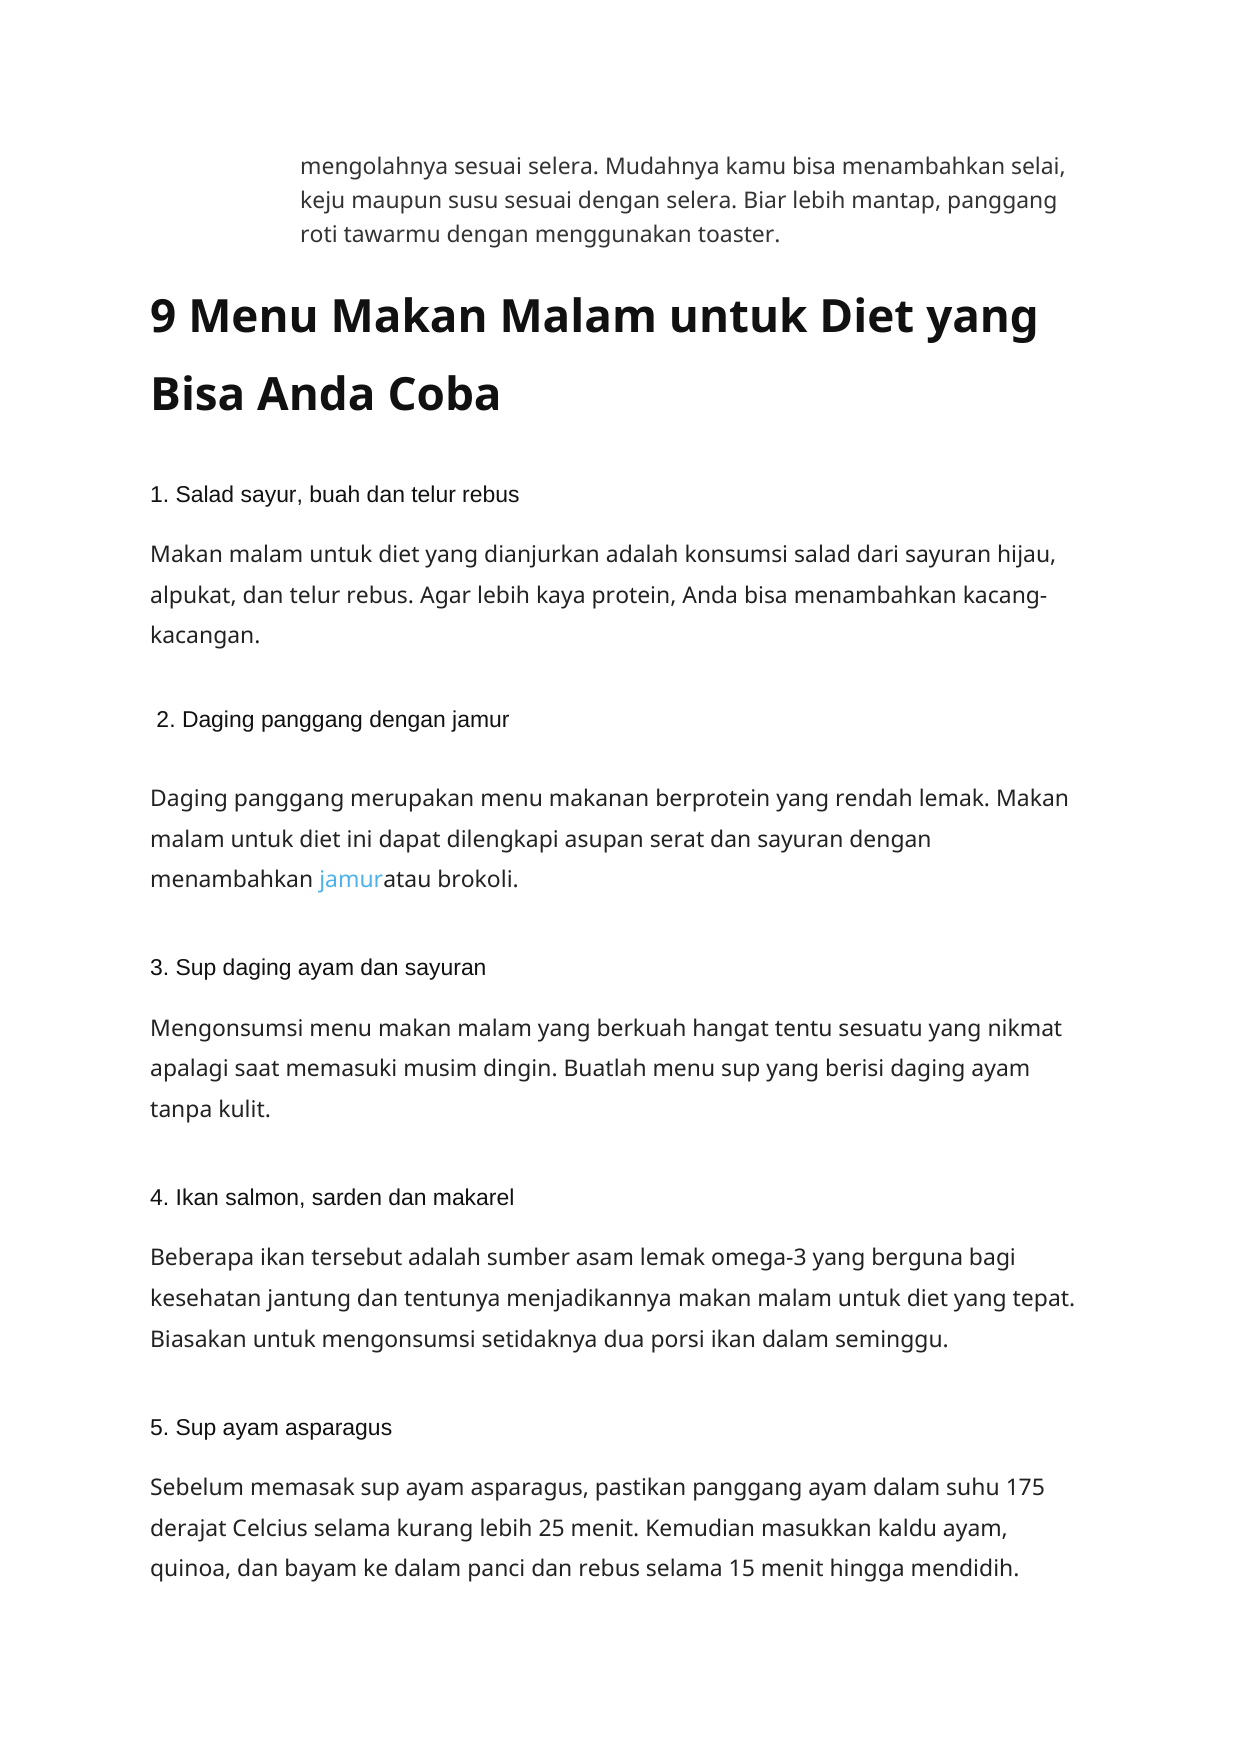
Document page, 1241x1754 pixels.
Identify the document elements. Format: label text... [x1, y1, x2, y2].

text 5. Sup ayam asparagus [150, 1394, 1090, 1440]
text Daging panggang merupakan menu makanan berprotein yang rendah lemak. Makan malam untuk diet ini dapat dilengkapi asupan serat dan sayuran dengan menambahkan jamuratau brokoli. [150, 773, 1090, 894]
text 2. Daging panggang dengan jamur [150, 691, 1090, 732]
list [300, 150, 1090, 249]
text 4. Ikan salmon, sarden dan makarel [150, 1165, 1090, 1210]
text Beberapa ikan tersebut adalah sumber asam lemak omega-3 yang berguna bagi kesehatan jantung dan tentunya menjadikannya makan malam untuk diet yang tepat. Biasakan untuk mengonsumsi setidaknya dua porsi ikan dalam seminggu. [150, 1232, 1090, 1354]
subtitle 9 Menu Makan Malam untuk Diet yang Bisa Anda Coba [150, 268, 1090, 424]
text Mengonsumsi menu makan malam yang berkuah hangat tentu sesuatu yang nikmat apalagi saat memasuki musim dingin. Buatlah menu sup yang berisi daging ayam tanpa kulit. [150, 1002, 1090, 1124]
text 1. Salad sayur, buah dan telur rebus [150, 462, 1090, 507]
text Sebelum memasak sup ayam asparagus, pastikan panggang ayam dalam suhu 175 derajat Celcius selama kurang lebih 25 menit. Kemudian masukkan kaldu ayam, quinoa, dan bayam ke dalam panci dan rebus selama 15 menit hingga mendidih. [150, 1462, 1090, 1583]
text Makan malam untuk diet yang dianjurkan adalah konsumsi salad dari sayuran hijau, alpukat, dan telur rebus. Agar lebih kaya protein, Anda bisa menambahkan kacang-kacangan. [150, 529, 1090, 651]
text 3. Sup daging ayam dan sayuran [150, 935, 1090, 980]
